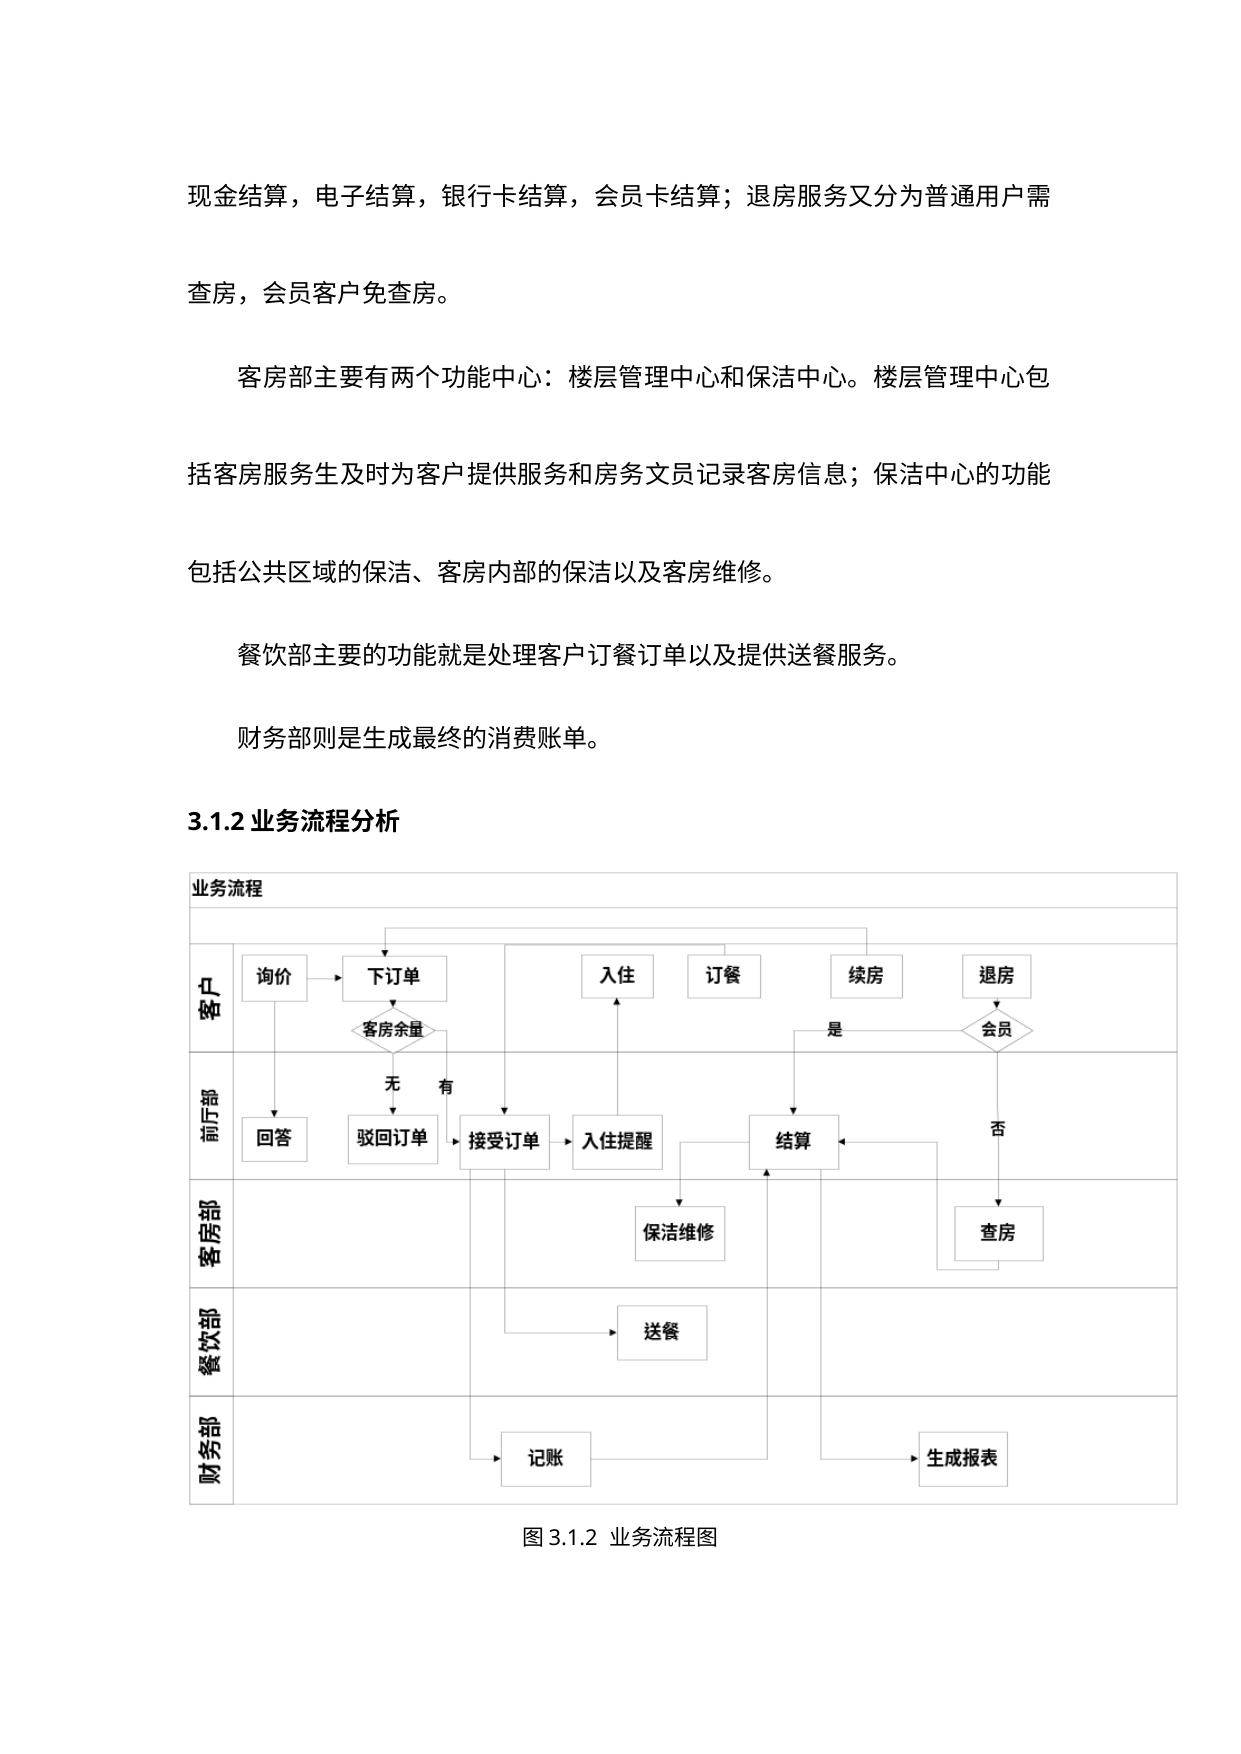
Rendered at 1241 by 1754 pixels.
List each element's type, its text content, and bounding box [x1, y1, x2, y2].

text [187, 162, 1053, 324]
text 财务部则是生成最终的消费账单。 [187, 704, 1053, 769]
text 图3.1.2 业务流程图 [187, 870, 1053, 1553]
text 客房部主要有两个功能中心：楼层管理中心和保洁中心。楼层管理中心包括客房服务生及时为客户提供服务和房务文员记录客房信息；保洁中心的功能包括公共区域的保洁、客房内部的保洁以及客房维修。 [187, 343, 1053, 603]
text 餐饮部主要的功能就是处理客户订餐订单以及提供送餐服务。 [187, 621, 1053, 686]
subtitle 3.1.2业务流程分析 [187, 787, 1053, 852]
